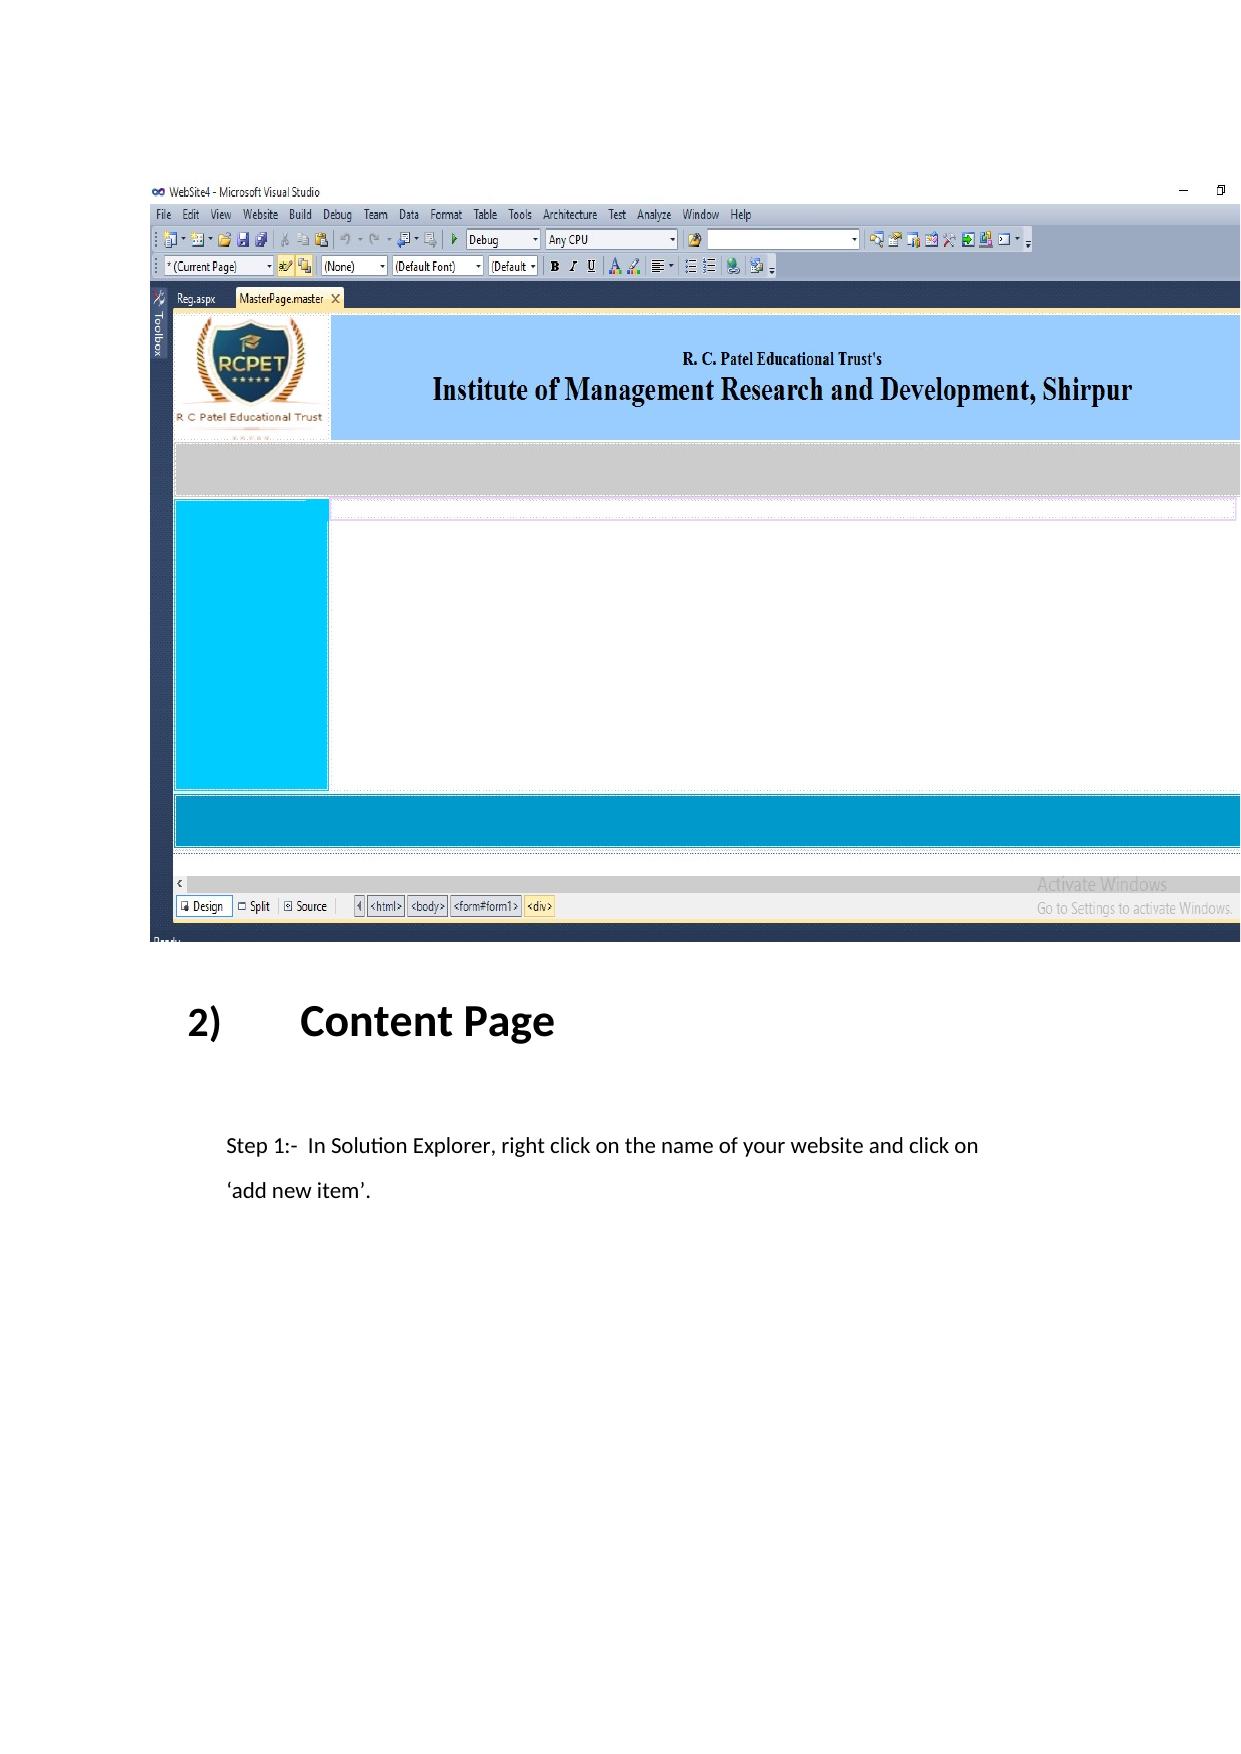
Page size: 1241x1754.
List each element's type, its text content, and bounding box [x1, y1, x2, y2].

picture [150, 180, 1241, 942]
list Content Page [187, 992, 1090, 1048]
text Step 1:- In Solution Explorer, right click on the name of your website and click on ‘add new item’. [226, 1131, 1090, 1205]
